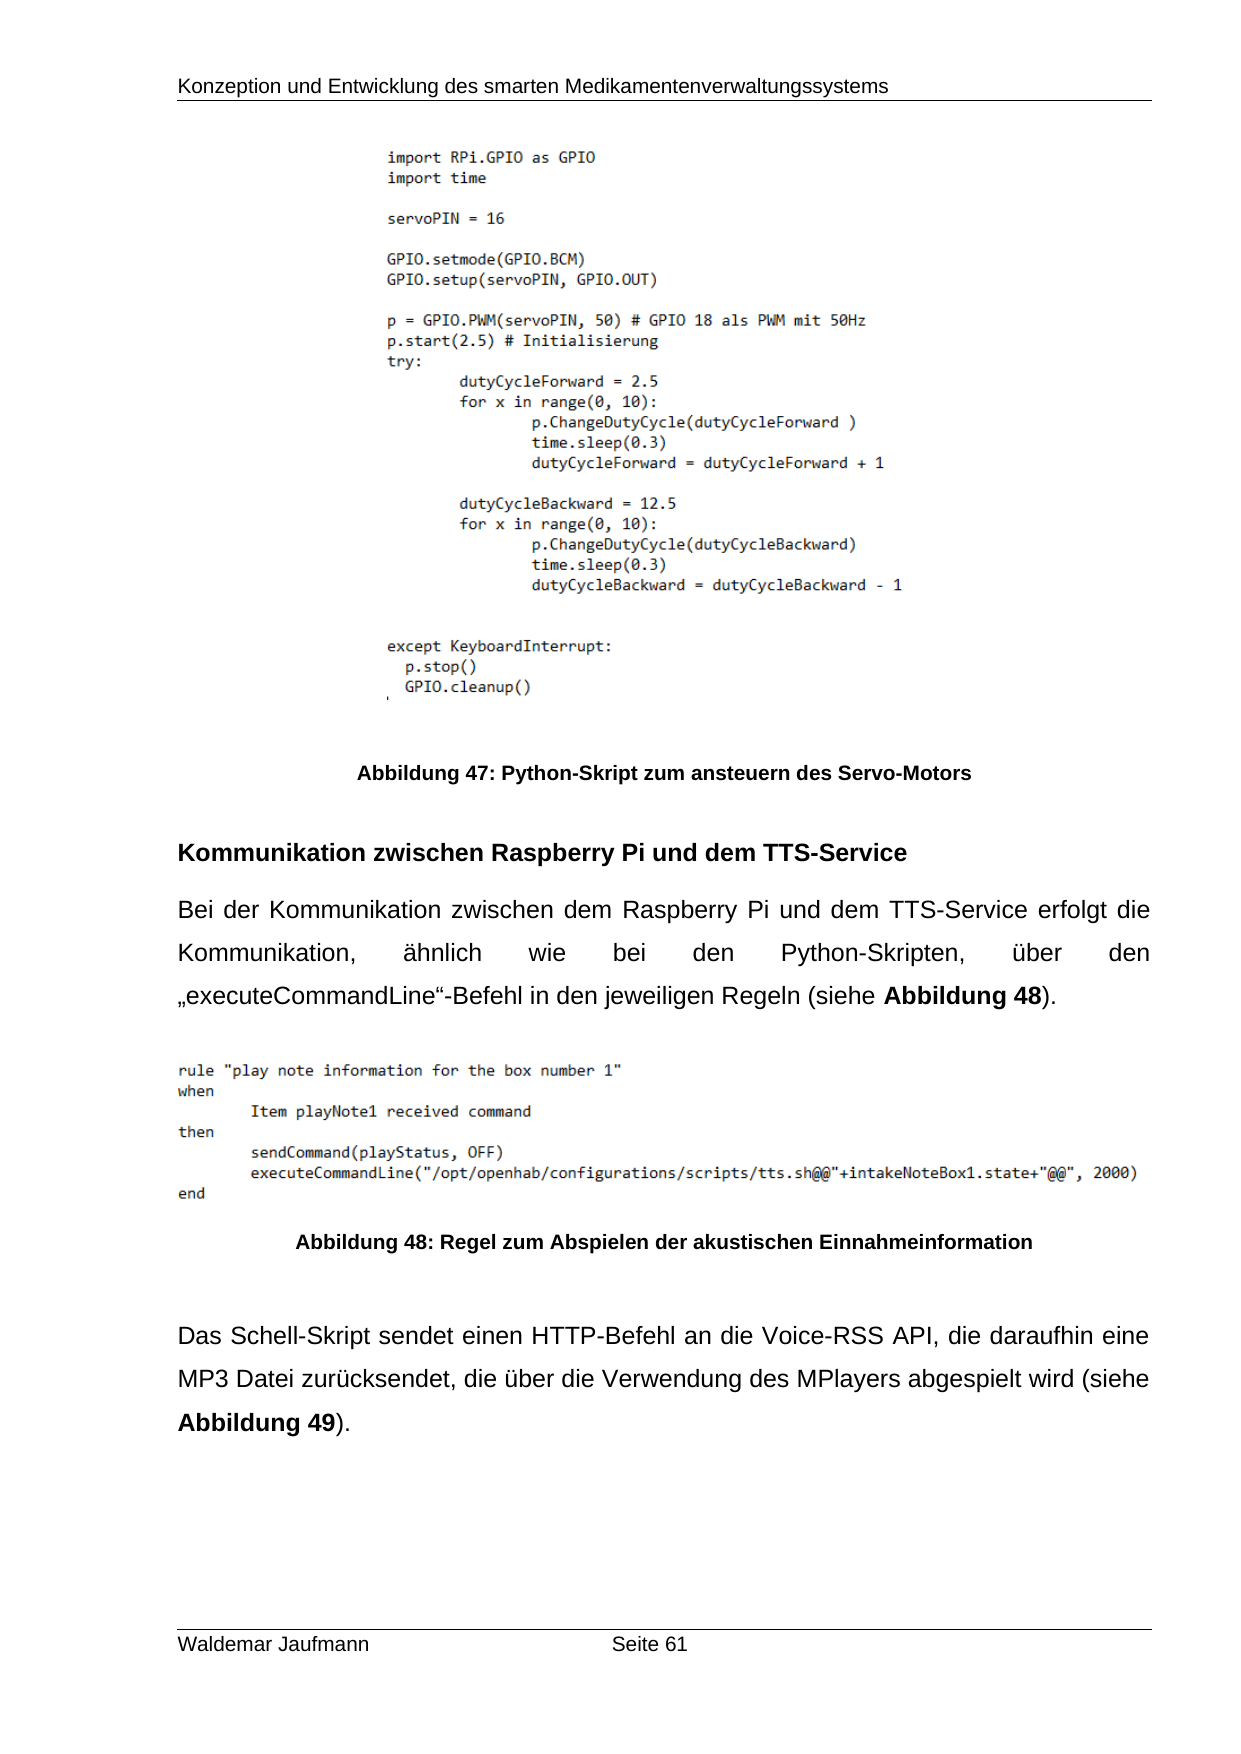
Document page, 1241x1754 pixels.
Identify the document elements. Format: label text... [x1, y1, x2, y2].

text Kommunikation zwischen Raspberry Pi und dem TTS-Service [177, 838, 1152, 866]
text Abbildung 48: Regel zum Abspielen der akustischen Einnahmeinformation [177, 1230, 1152, 1254]
picture [177, 1053, 1152, 1218]
text Bei der Kommunikation zwischen dem Raspberry Pi und dem TTS-Service erfolgt die Kommunikation, ähnlich wie bei den Python-Skripten, über den „executeCommandLine“-Befehl in den jeweiligen Regeln (siehe Abbildung 48). [177, 895, 1152, 1010]
text Abbildung 47: Python-Skript zum ansteuern des Servo-Motors [177, 760, 1152, 784]
picture [386, 147, 943, 700]
text Das Schell-Skript sendet einen HTTP-Befehl an die Voice-RSS API, die daraufhin eine MP3 Datei zurücksendet, die über die Verwendung des MPlayers abgespielt wird (siehe Abbildung 49). [177, 1321, 1152, 1436]
